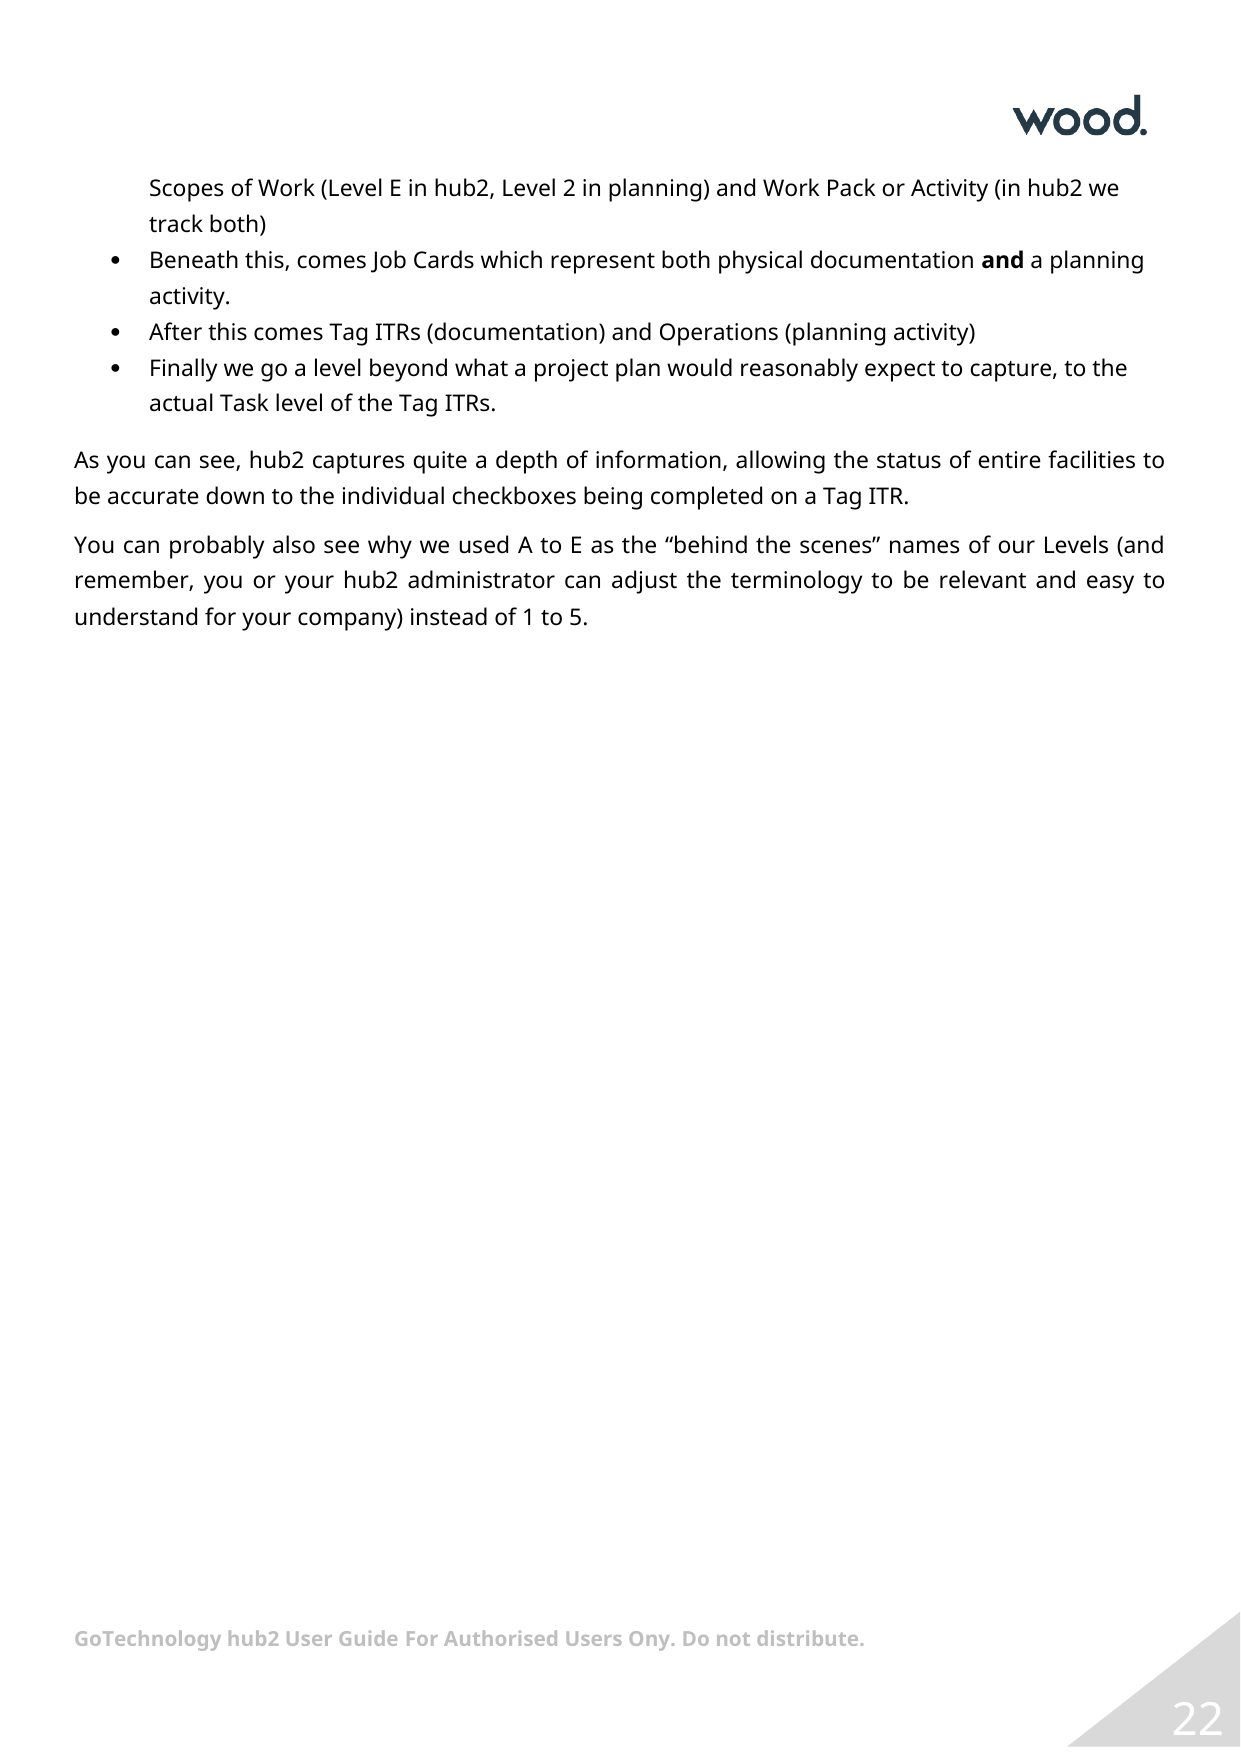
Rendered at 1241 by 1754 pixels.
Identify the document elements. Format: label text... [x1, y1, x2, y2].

text You can probably also see why we used A to E as the “behind the scenes” names of our Levels (and remember, you or your hub2 administrator can adjust the terminology to be relevant and easy to understand for your company) instead of 1 to 5. [74, 528, 1167, 632]
list After this comes Tag ITRs (documentation) and Operations (planning activity) [111, 316, 1167, 347]
picture [991, 73, 1167, 156]
text As you can see, hub2 captures quite a depth of information, allowing the status of entire facilities to be accurate down to the individual checkboxes being completed on a Tag ITR. [74, 444, 1167, 511]
list Beneath this, comes Job Cards which represent both physical documentation and a planning activity. [111, 244, 1167, 311]
list Finally we go a level beyond what a project plan would reasonably expect to capture, to the actual Task level of the Tag ITRs. [111, 351, 1167, 419]
